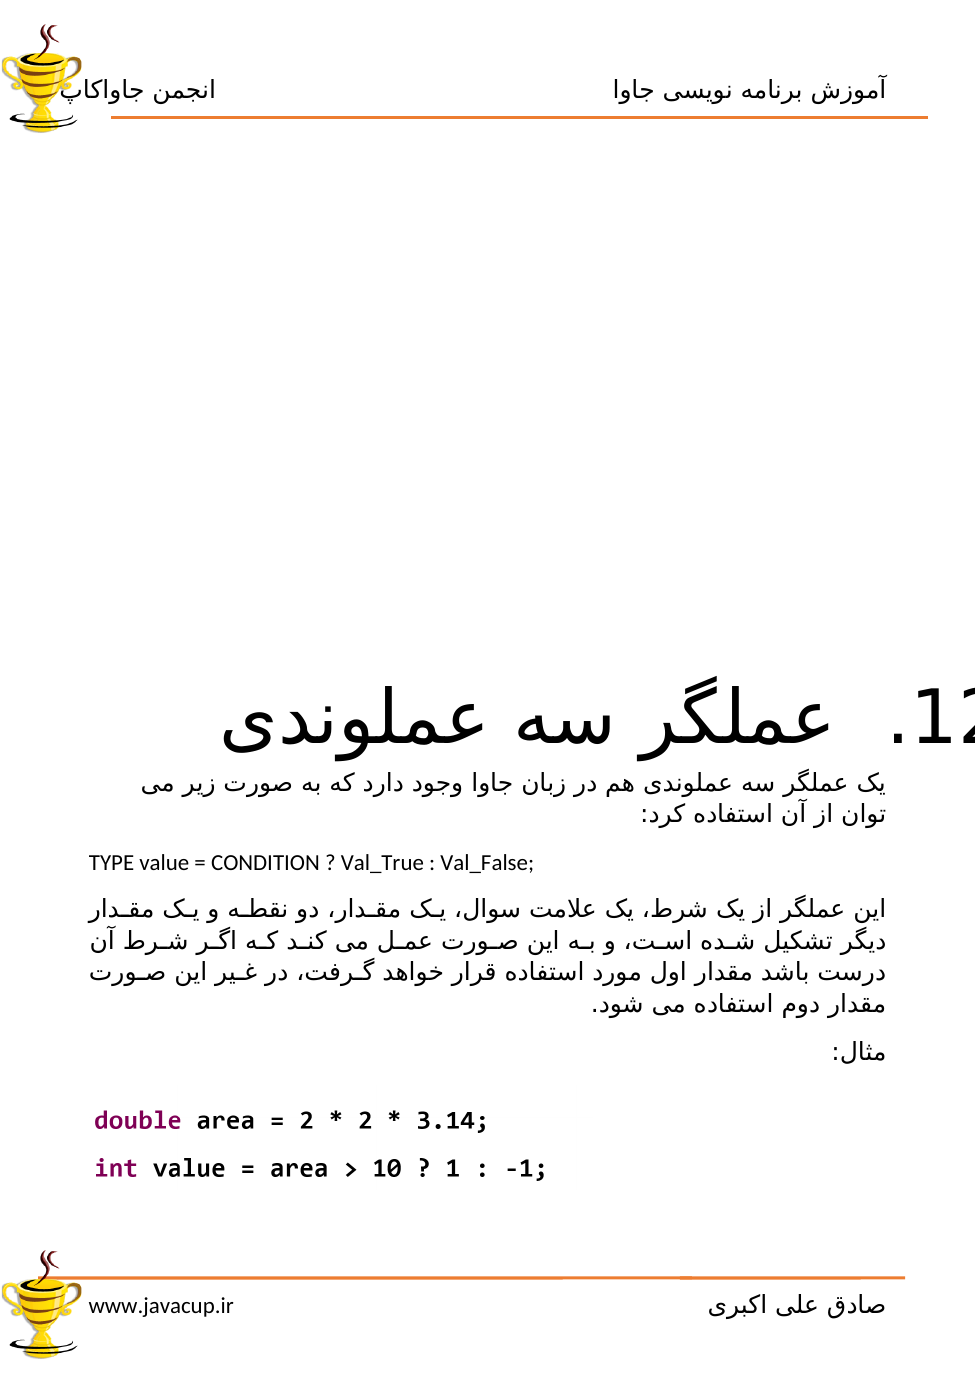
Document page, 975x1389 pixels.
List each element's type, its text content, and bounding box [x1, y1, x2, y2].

text این عملگر از یک شرط، یک علامت سوال، یک مقدار، دو نقطه و یک مقدار دیگر تشکیل شده است، و به این صورت عمل می کند که اگر شرط آن درست باشد مقدار اول مورد استفاده قرار خواهد گرفت، در غیر این صورت مقدار دوم استفاده می شود. [89, 895, 886, 1018]
subtitle عملگر سه عملوندی [89, 674, 886, 761]
picture [88, 1085, 593, 1190]
picture [0, 21, 82, 132]
picture [0, 1247, 82, 1358]
text مثال: [89, 1037, 886, 1066]
text TYPE value = CONDITION ? Val_True : Val_False; [89, 848, 886, 876]
text یک عملگر سه عملوندی هم در زبان جاوا وجود دارد که به صورت زیر می توان از آن استفاده کرد: [89, 768, 886, 829]
